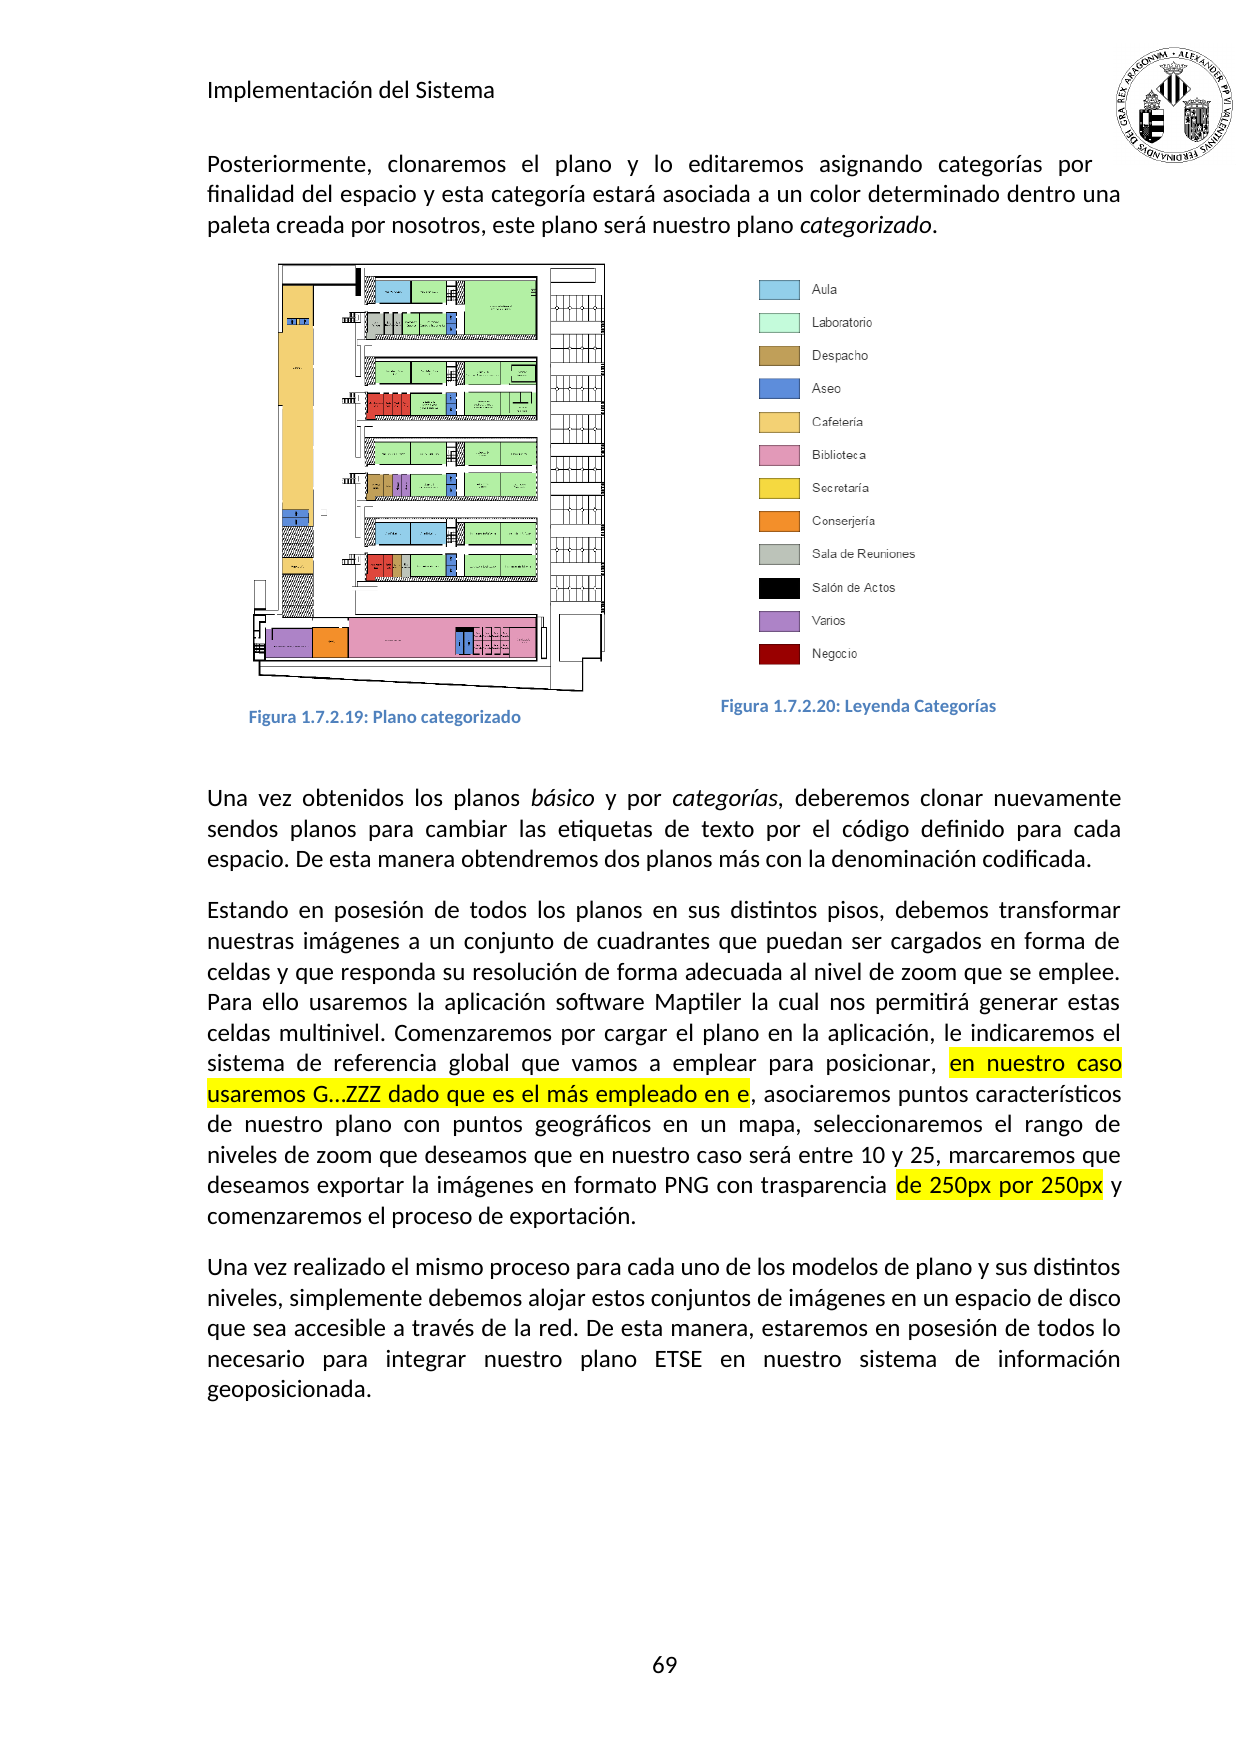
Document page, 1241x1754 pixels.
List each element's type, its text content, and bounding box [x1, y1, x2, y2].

text Una vez realizado el mismo proceso para cada uno de los modelos de plano y sus distintos niveles, simplemente debemos alojar estos conjuntos de imágenes en un espacio de disco que sea accesible a través de la red. De esta manera, estaremos en posesión de todos lo necesario para integrar nuestro plano ETSE en nuestro sistema de información geoposicionada. [207, 1251, 1122, 1404]
text Una vez obtenidos los planos básico y por categorías, deberemos clonar nuevamente sendos planos para cambiar las etiquetas de texto por el código definido para cada espacio. De esta manera obtendremos dos planos más con la denominación codificada. [207, 782, 1122, 874]
text Posteriormente, clonaremos el plano y lo editaremos asignando categorías por finalidad del espacio y esta categoría estará asociada a un color determinado dentro una paleta creada por nosotros, este plano será nuestro plano categorizado. [207, 148, 1122, 239]
picture [1112, 43, 1236, 165]
picture [739, 270, 937, 679]
text Estando en posesión de todos los planos en sus distintos pisos, debemos transformar nuestras imágenes a un conjunto de cuadrantes que puedan ser cargados en forma de celdas y que responda su resolución de forma adecuada al nivel de zoom que se emplee. Para ello usaremos la aplicación software Maptiler la cual nos permitirá generar estas celdas multinivel. Comenzaremos por cargar el plano en la aplicación, le indicaremos el sistema de referencia global que vamos a emplear para posicionar, en nuestro caso usaremos G…ZZZ dado que es el más empleado en e, asociaremos puntos característicos de nuestro plano con puntos geográficos en un mapa, seleccionaremos el rango de niveles de zoom que deseamos que en nuestro caso será entre 10 y 25, marcaremos que deseamos exportar la imágenes en formato PNG con trasparencia de 250px por 250px y comenzaremos el proceso de exportación. [207, 894, 1122, 1230]
picture [248, 260, 608, 696]
